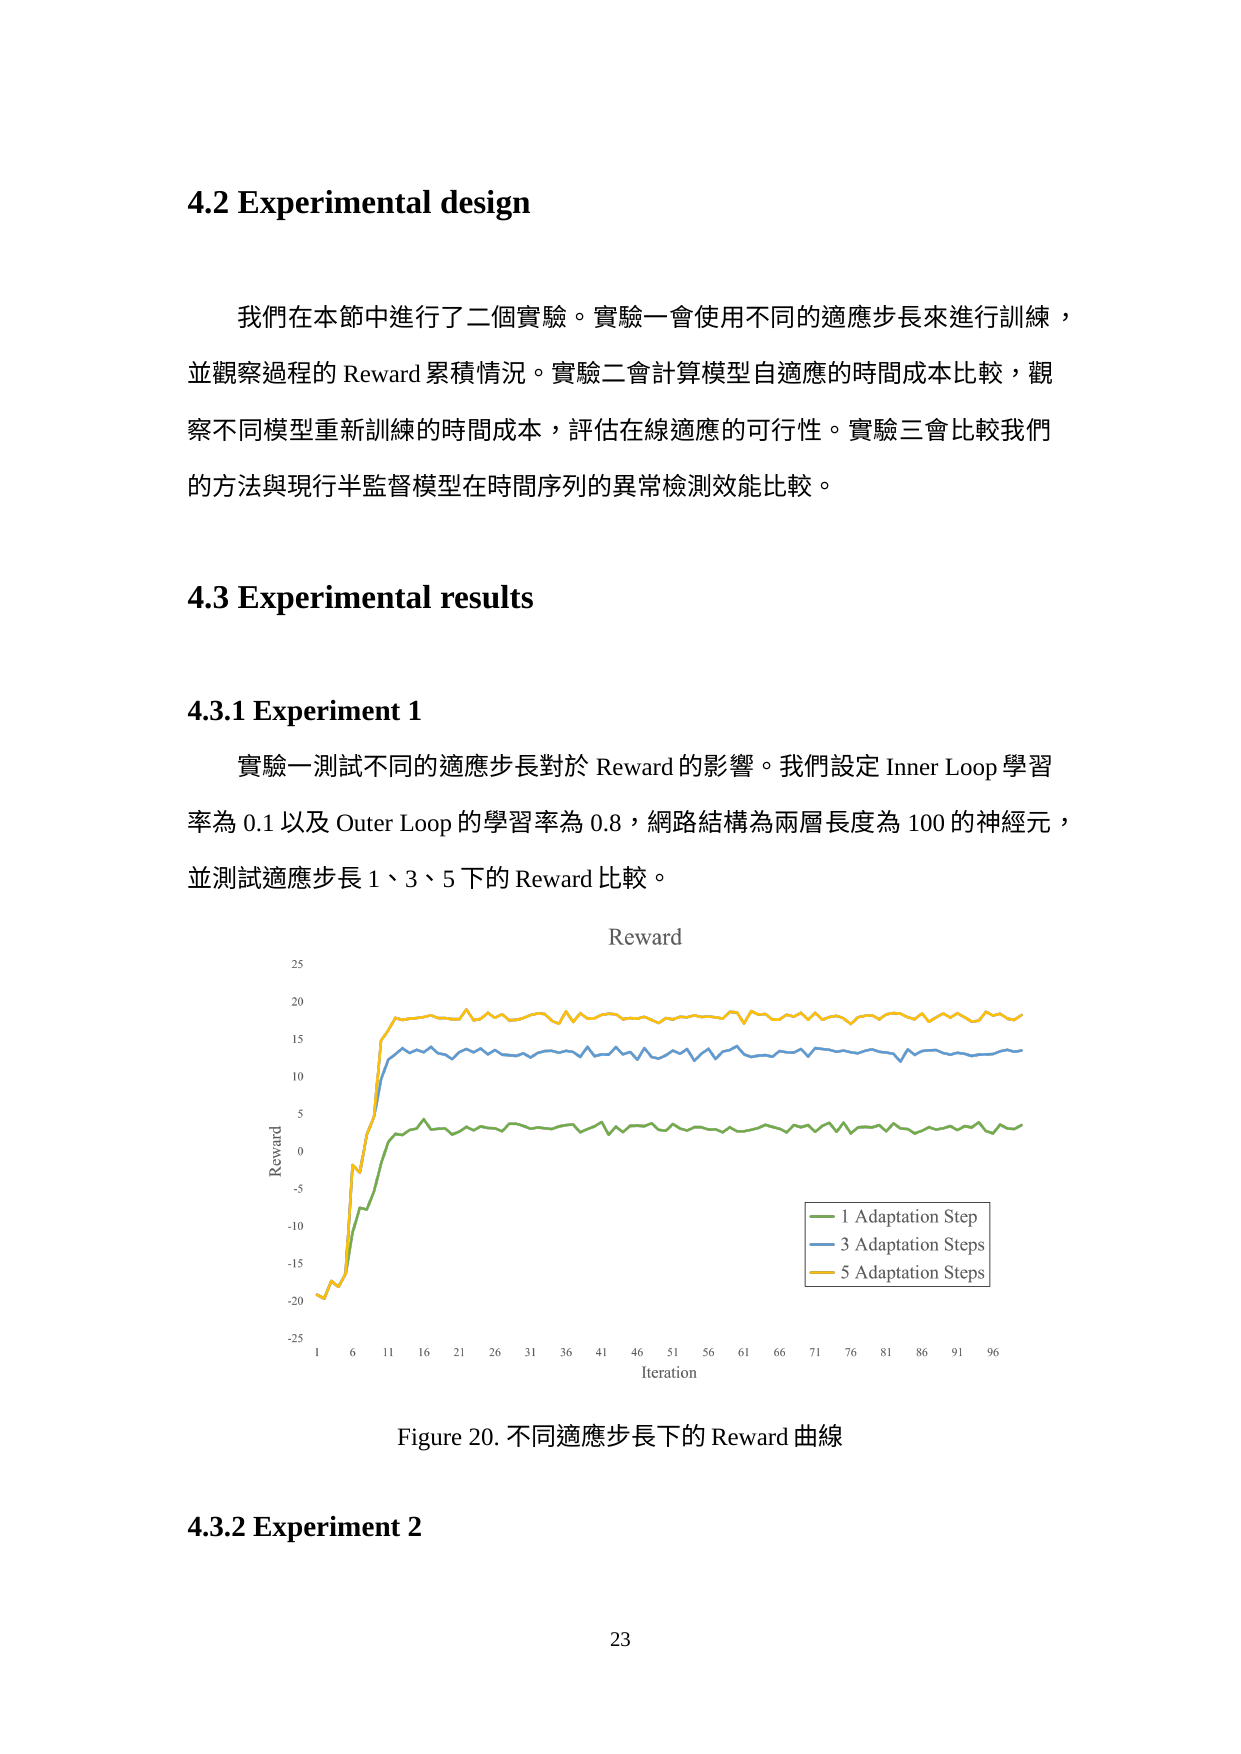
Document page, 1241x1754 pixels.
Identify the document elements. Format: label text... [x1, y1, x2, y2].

text 4.3.2 Experiment 2 [187, 1507, 1053, 1545]
picture [250, 913, 1040, 1396]
subtitle 4.2 Experimental design [187, 164, 1053, 239]
text 實驗一測試不同的適應步長對於Reward的影響。我們設定Inner Loop學習率為0.1以及Outer Loop的學習率為0.8，網路結構為兩層長度為100的神經元，並測試適應步長1、3、5下的Reward比較。 [187, 746, 1053, 896]
subtitle 4.3 Experimental results [187, 559, 1053, 634]
text 我們在本節中進行了二個實驗。實驗一會使用不同的適應步長來進行訓練，並觀察過程的Reward累積情況。實驗二會計算模型自適應的時間成本比較，觀察不同模型重新訓練的時間成本，評估在線適應的可行性。實驗三會比較我們的方法與現行半監督模型在時間序列的異常檢測效能比較。 [187, 297, 1053, 503]
text 4.3.1 Experiment 1 [187, 691, 1053, 729]
